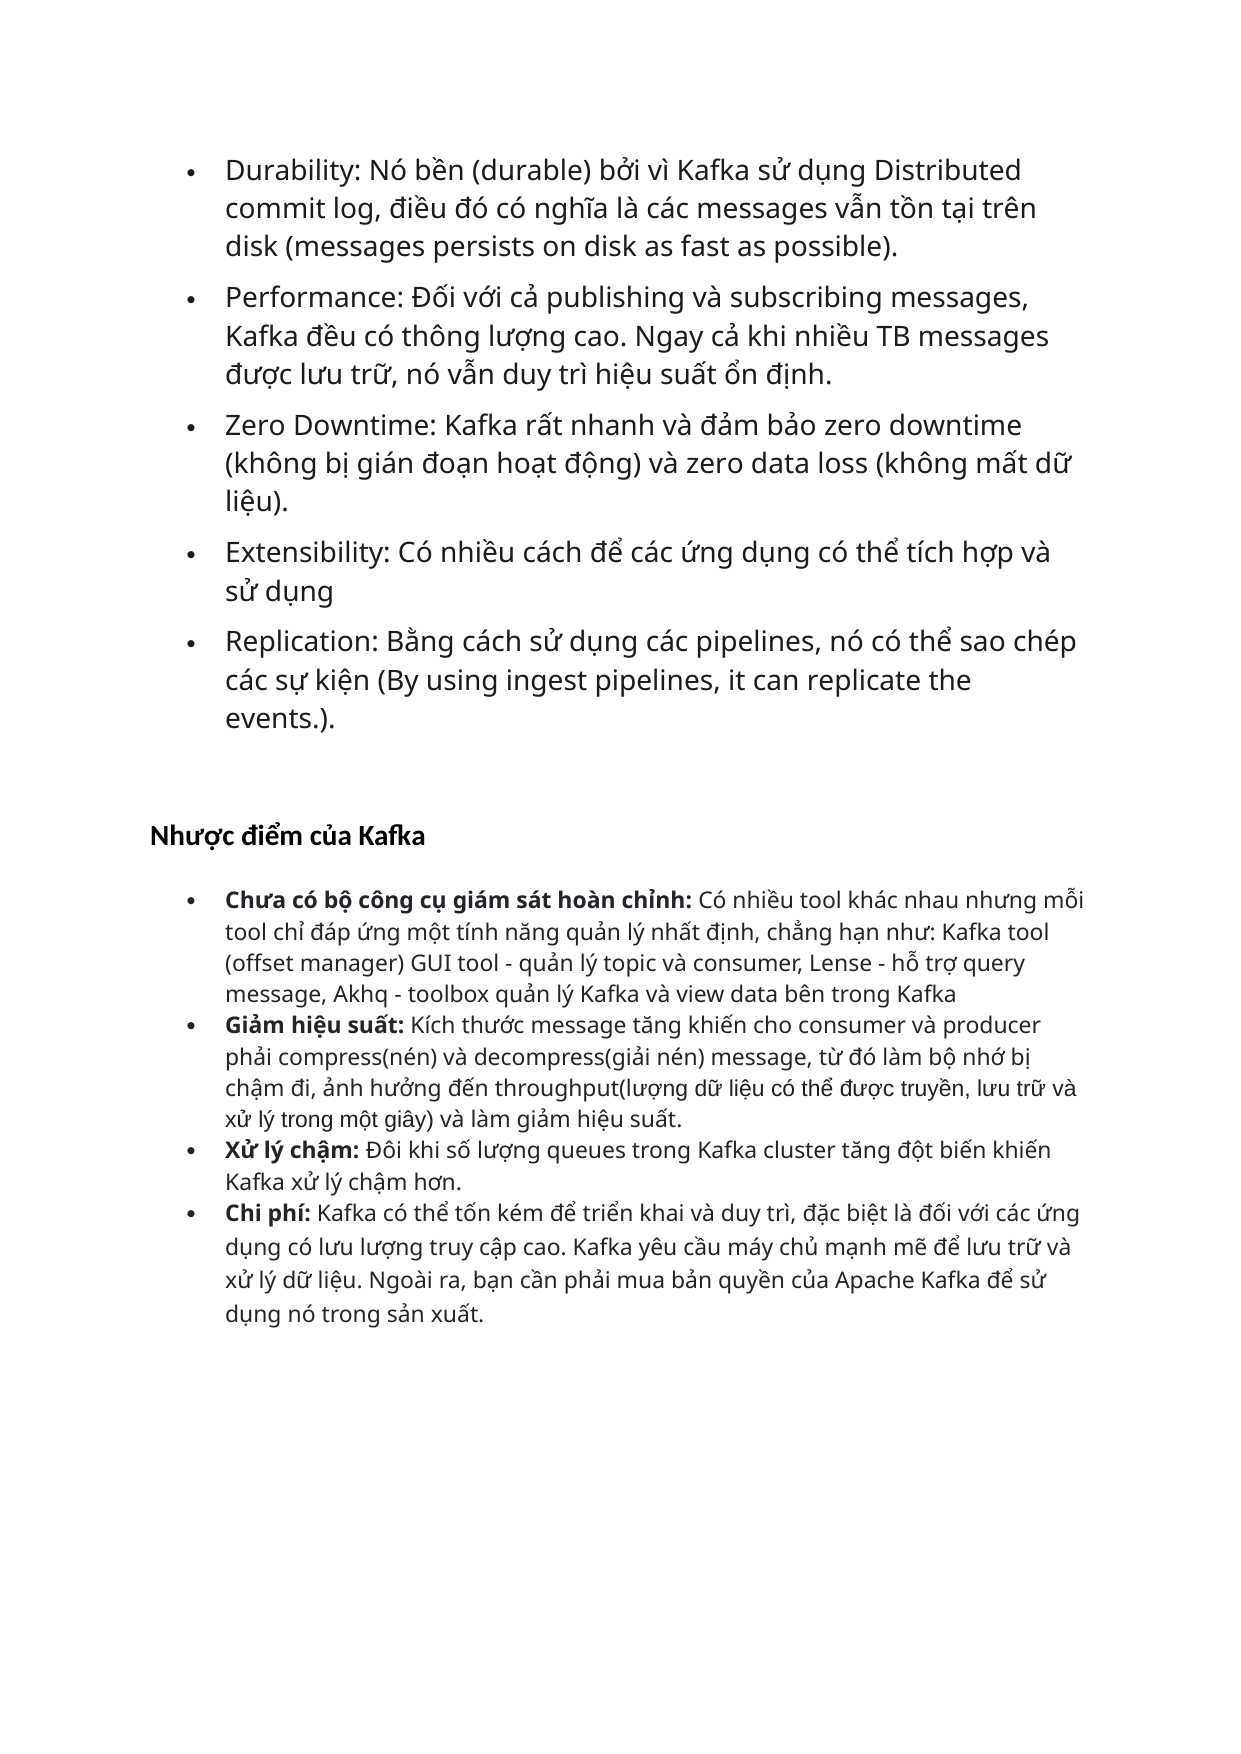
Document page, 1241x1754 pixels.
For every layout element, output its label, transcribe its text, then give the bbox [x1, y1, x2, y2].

list Giảm hiệu suất: Kích thước message tăng khiến cho consumer và producer phải compress(nén) và decompress(giải nén) message, từ đó làm bộ nhớ bị chậm đi, ảnh hưởng đến throughput(lượng dữ liệu có thể được truyền, lưu trữ và xử lý trong một giây) và làm giảm hiệu suất. [187, 1009, 1090, 1134]
list Zero Downtime: Kafka rất nhanh và đảm bảo zero downtime (không bị gián đoạn hoạt động) và zero data loss (không mất dữ liệu). [187, 405, 1090, 520]
list Xử lý chậm: Đôi khi số lượng queues trong Kafka cluster tăng đột biến khiến Kafka xử lý chậm hơn. [187, 1134, 1090, 1197]
list Extensibility: Có nhiều cách để các ứng dụng có thể tích hợp và sử dụng [187, 532, 1090, 609]
list Chưa có bộ công cụ giám sát hoàn chỉnh: Có nhiều tool khác nhau nhưng mỗi tool chỉ đáp ứng một tính năng quản lý nhất định, chẳng hạn như: Kafka tool (offset manager) GUI tool - quản lý topic và consumer, Lense - hỗ trợ query message, Akhq - toolbox quản lý Kafka và view data bên trong Kafka [187, 884, 1090, 1009]
list Replication: Bằng cách sử dụng các pipelines, nó có thể sao chép các sự kiện (By using ingest pipelines, it can replicate the events.). [187, 622, 1090, 737]
list Chi phí: Kafka có thể tốn kém để triển khai và duy trì, đặc biệt là đối với các ứng dụng có lưu lượng truy cập cao. Kafka yêu cầu máy chủ mạnh mẽ để lưu trữ và xử lý dữ liệu. Ngoài ra, bạn cần phải mua bản quyền của Apache Kafka để sử dụng nó trong sản xuất. [187, 1197, 1090, 1329]
text Nhược điểm của Kafka [150, 817, 1090, 852]
list Durability: Nó bền (durable) bởi vì Kafka sử dụng Distributed commit log, điều đó có nghĩa là các messages vẫn tồn tại trên disk (messages persists on disk as fast as possible). [187, 150, 1090, 265]
list Performance: Đối với cả publishing và subscribing messages, Kafka đều có thông lượng cao. Ngay cả khi nhiều TB messages được lưu trữ, nó vẫn duy trì hiệu suất ổn định. [187, 277, 1090, 392]
